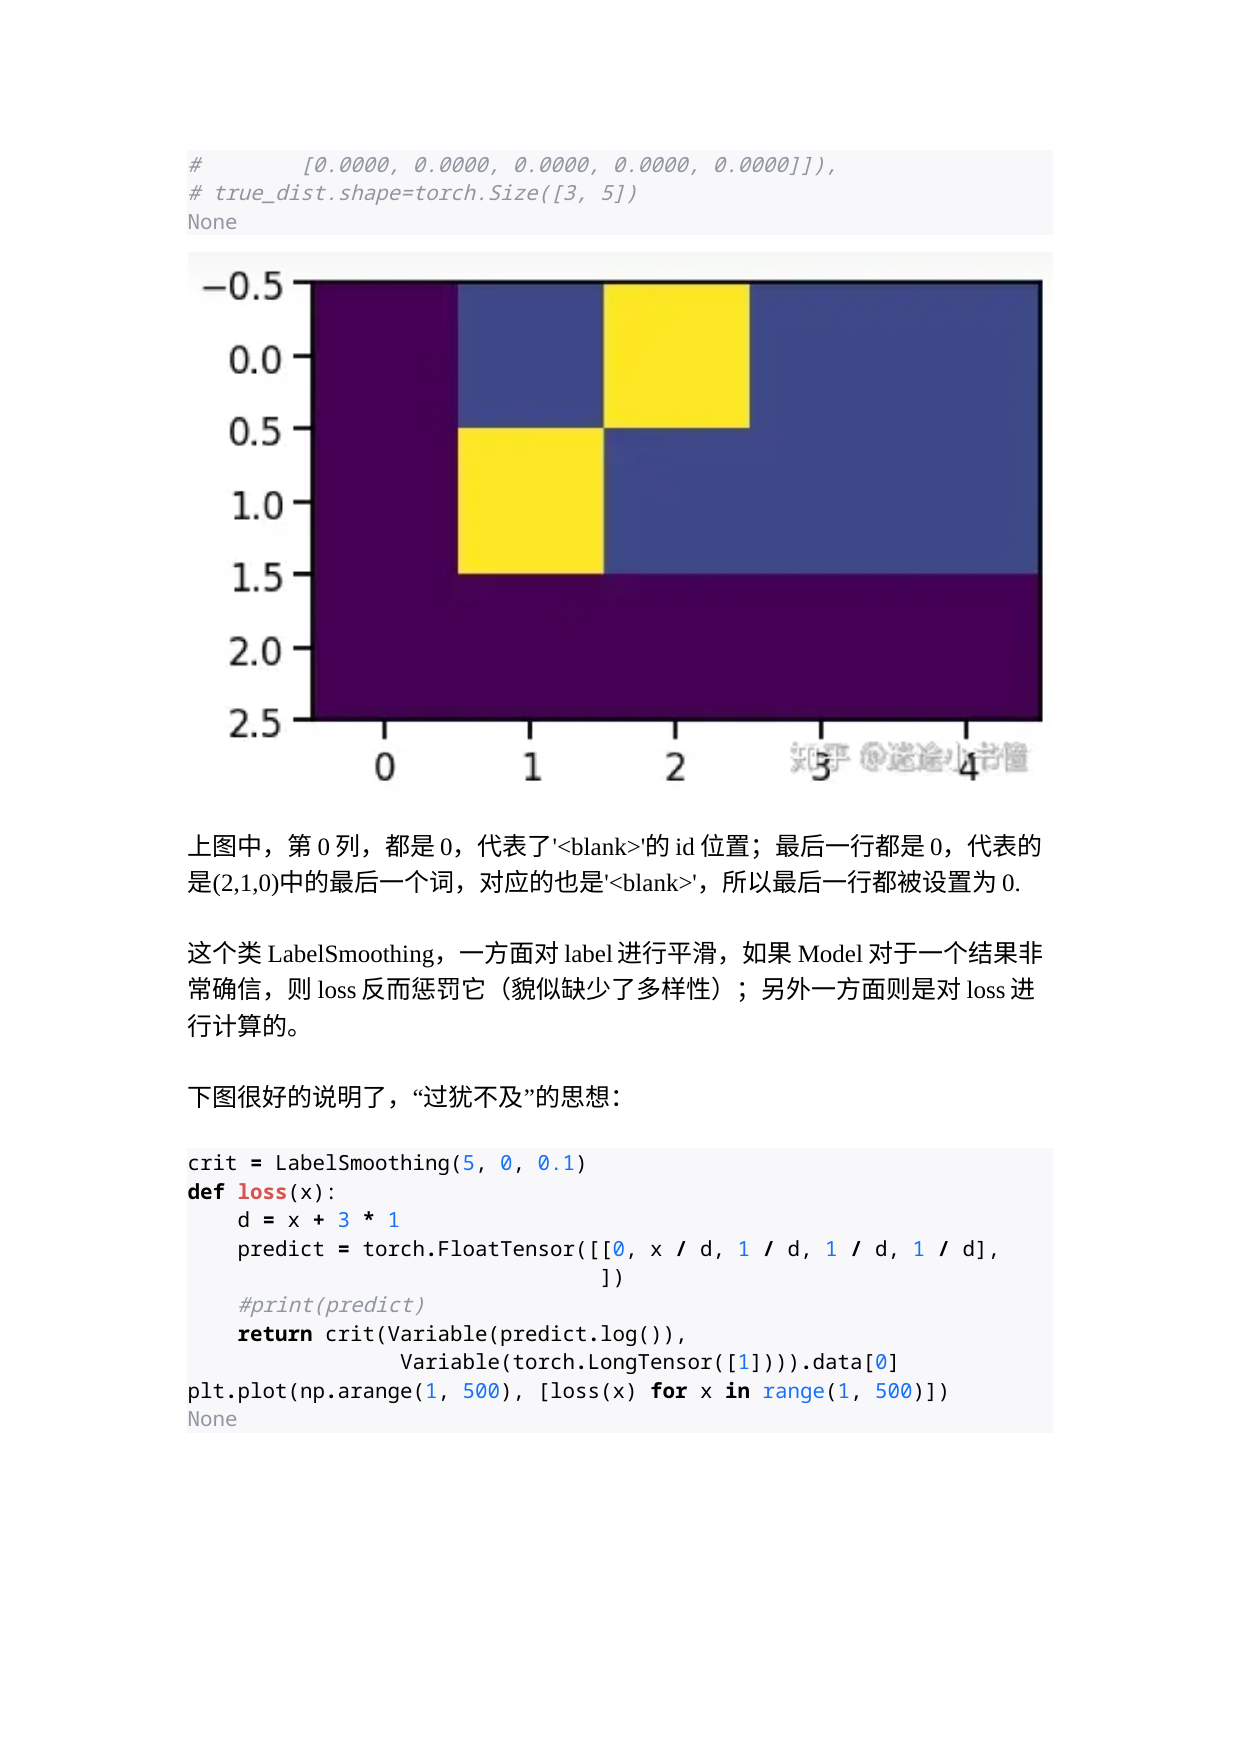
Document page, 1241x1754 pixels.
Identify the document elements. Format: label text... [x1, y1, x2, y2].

text Variable(torch.LongTensor([1]))).data[0] [187, 1347, 1053, 1376]
text plt.plot(np.arange(1, 500), [loss(x) for x in range(1, 500)]) [187, 1376, 1053, 1404]
text crit = LabelSmoothing(5, 0, 0.1) [187, 1148, 1053, 1177]
text ]) [187, 1262, 1053, 1291]
text # [0.0000, 0.0000, 0.0000, 0.0000, 0.0000]]), [187, 150, 1053, 178]
text predict = torch.FloatTensor([[0, x / d, 1 / d, 1 / d, 1 / d], [187, 1234, 1053, 1262]
text 这个类LabelSmoothing，一方面对label进行平滑，如果Model对于一个结果非常确信，则loss反而惩罚它（貌似缺少了多样性）；另外一方面则是对loss进行计算的。 [187, 933, 1053, 1042]
picture [187, 252, 1053, 791]
text 下图很好的说明了，“过犹不及”的思想： [187, 1077, 1053, 1113]
text return crit(Variable(predict.log()), [187, 1319, 1053, 1347]
text 上图中，第0列，都是0，代表了'<blank>'的id位置；最后一行都是0，代表的是(2,1,0)中的最后一个词，对应的也是'<blank>'，所以最后一行都被设置为0. [187, 826, 1053, 898]
text def loss(x): [187, 1177, 1053, 1205]
text d = x + 3 * 1 [187, 1205, 1053, 1234]
text # true_dist.shape=torch.Size([3, 5]) [187, 178, 1053, 207]
text #print(predict) [187, 1291, 1053, 1319]
text None [187, 207, 1053, 235]
text None [187, 1404, 1053, 1433]
